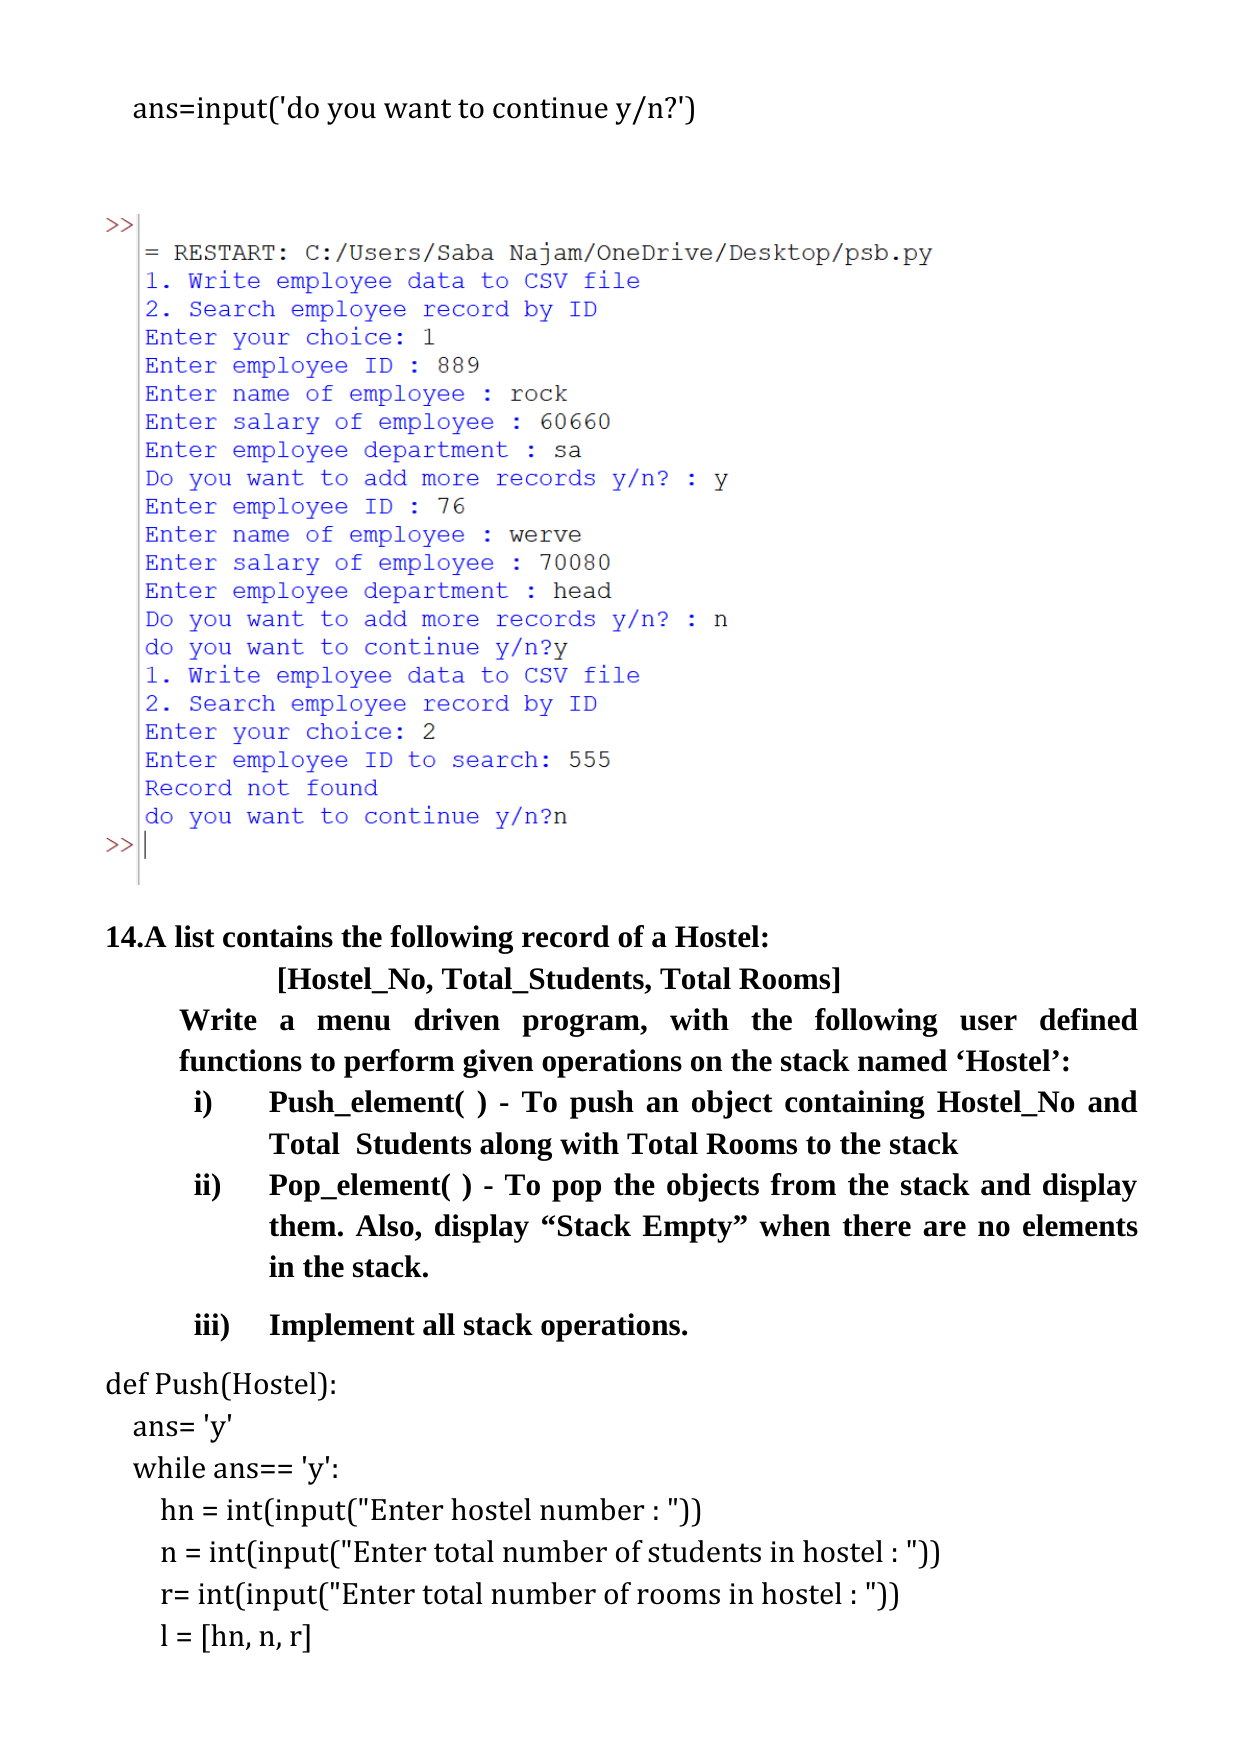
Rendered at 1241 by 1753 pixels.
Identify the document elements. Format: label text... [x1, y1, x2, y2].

text r= int(input("Enter total number of rooms in hostel : ")) [105, 1575, 1139, 1612]
picture [105, 214, 1068, 885]
text n = int(input("Enter total number of students in hostel : ")) [105, 1533, 1139, 1569]
list Pop_element( ) - To pop the objects from the stack and display them. Also, display “Stack Empty” when there are no elements in the stack. [194, 1166, 1139, 1284]
text while ans== 'y': [105, 1449, 1139, 1485]
text [Hostel_No, Total_Students, Total Rooms] [105, 960, 1139, 996]
text Write a menu driven program, with the following user defined functions to perform given operations on the stack named ‘Hostel’: [179, 1001, 1139, 1078]
text l = [hn, n, r] [105, 1617, 1139, 1654]
text 14.A list contains the following record of a Hostel: [105, 919, 1139, 954]
text def Push(Hostel): [105, 1364, 1139, 1401]
text hn = int(input("Enter hostel number : ")) [105, 1491, 1139, 1527]
list Push_element( ) - To push an object containing Hostel_No and Total Students along with Total Rooms to the stack [194, 1084, 1139, 1161]
text ans=input('do you want to continue y/n?') [105, 88, 1139, 125]
list Implement all stack operations. [194, 1307, 1139, 1342]
text ans= 'y' [105, 1407, 1139, 1443]
